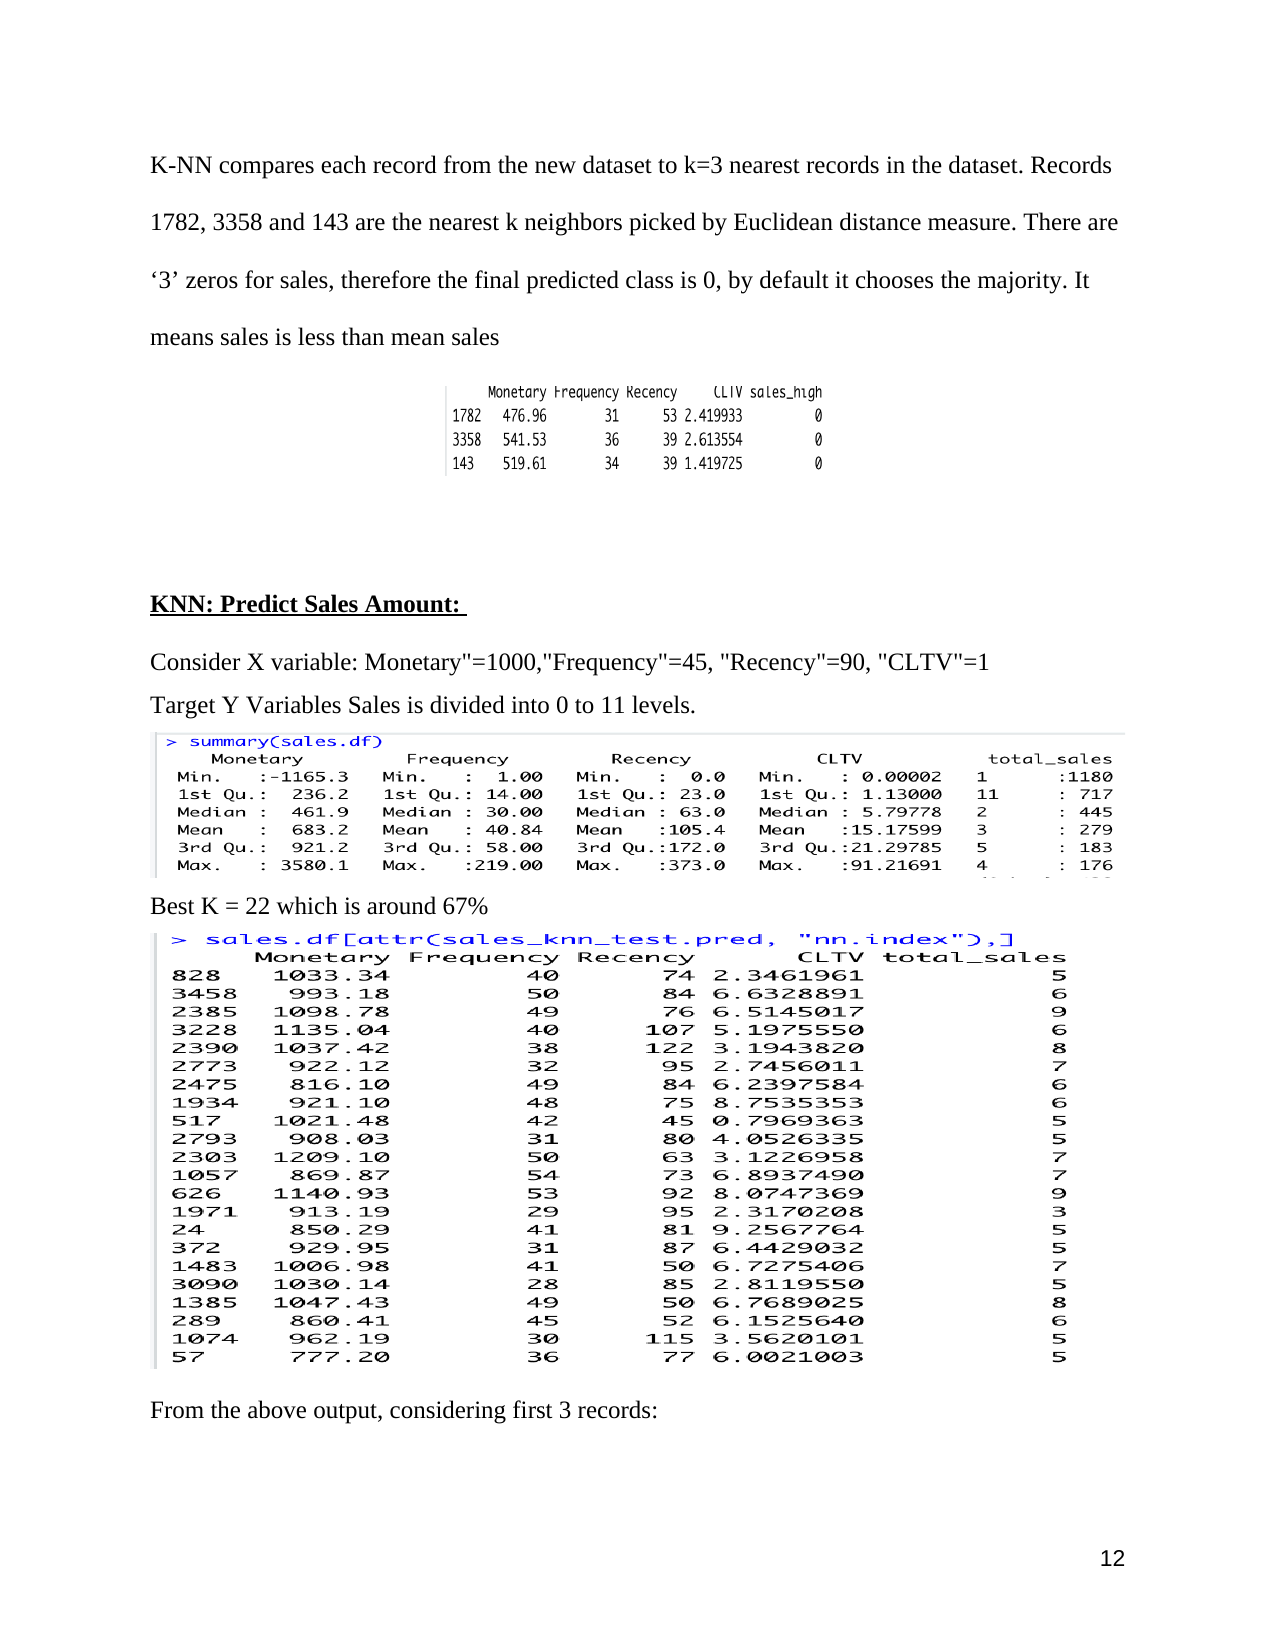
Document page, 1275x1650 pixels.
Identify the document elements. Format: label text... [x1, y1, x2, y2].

text Target Y Variables Sales is divided into 0 to 11 levels. [150, 690, 1125, 718]
subtitle KNN: Predict Sales Amount: [150, 589, 1125, 618]
text K-NN compares each record from the new dataset to k=3 nearest records in the dataset. Records 1782, 3358 and 143 are the nearest k neighbors picked by Euclidean distance measure. There are ‘3’ zeros for sales, therefore the final predicted class is 0, by default it chooses the majority. It means sales is less than mean sales [150, 150, 1125, 351]
picture [445, 386, 830, 476]
picture [150, 933, 1097, 1369]
subtitle From the above output, considering first 3 records: [150, 1396, 1125, 1424]
text Consider X variable: Monetary"=1000,"Frequency"=45, "Recency"=90, "CLTV"=1 [150, 647, 1125, 675]
picture [150, 732, 1125, 878]
text Best K = 22 which is around 67% [150, 891, 1125, 919]
